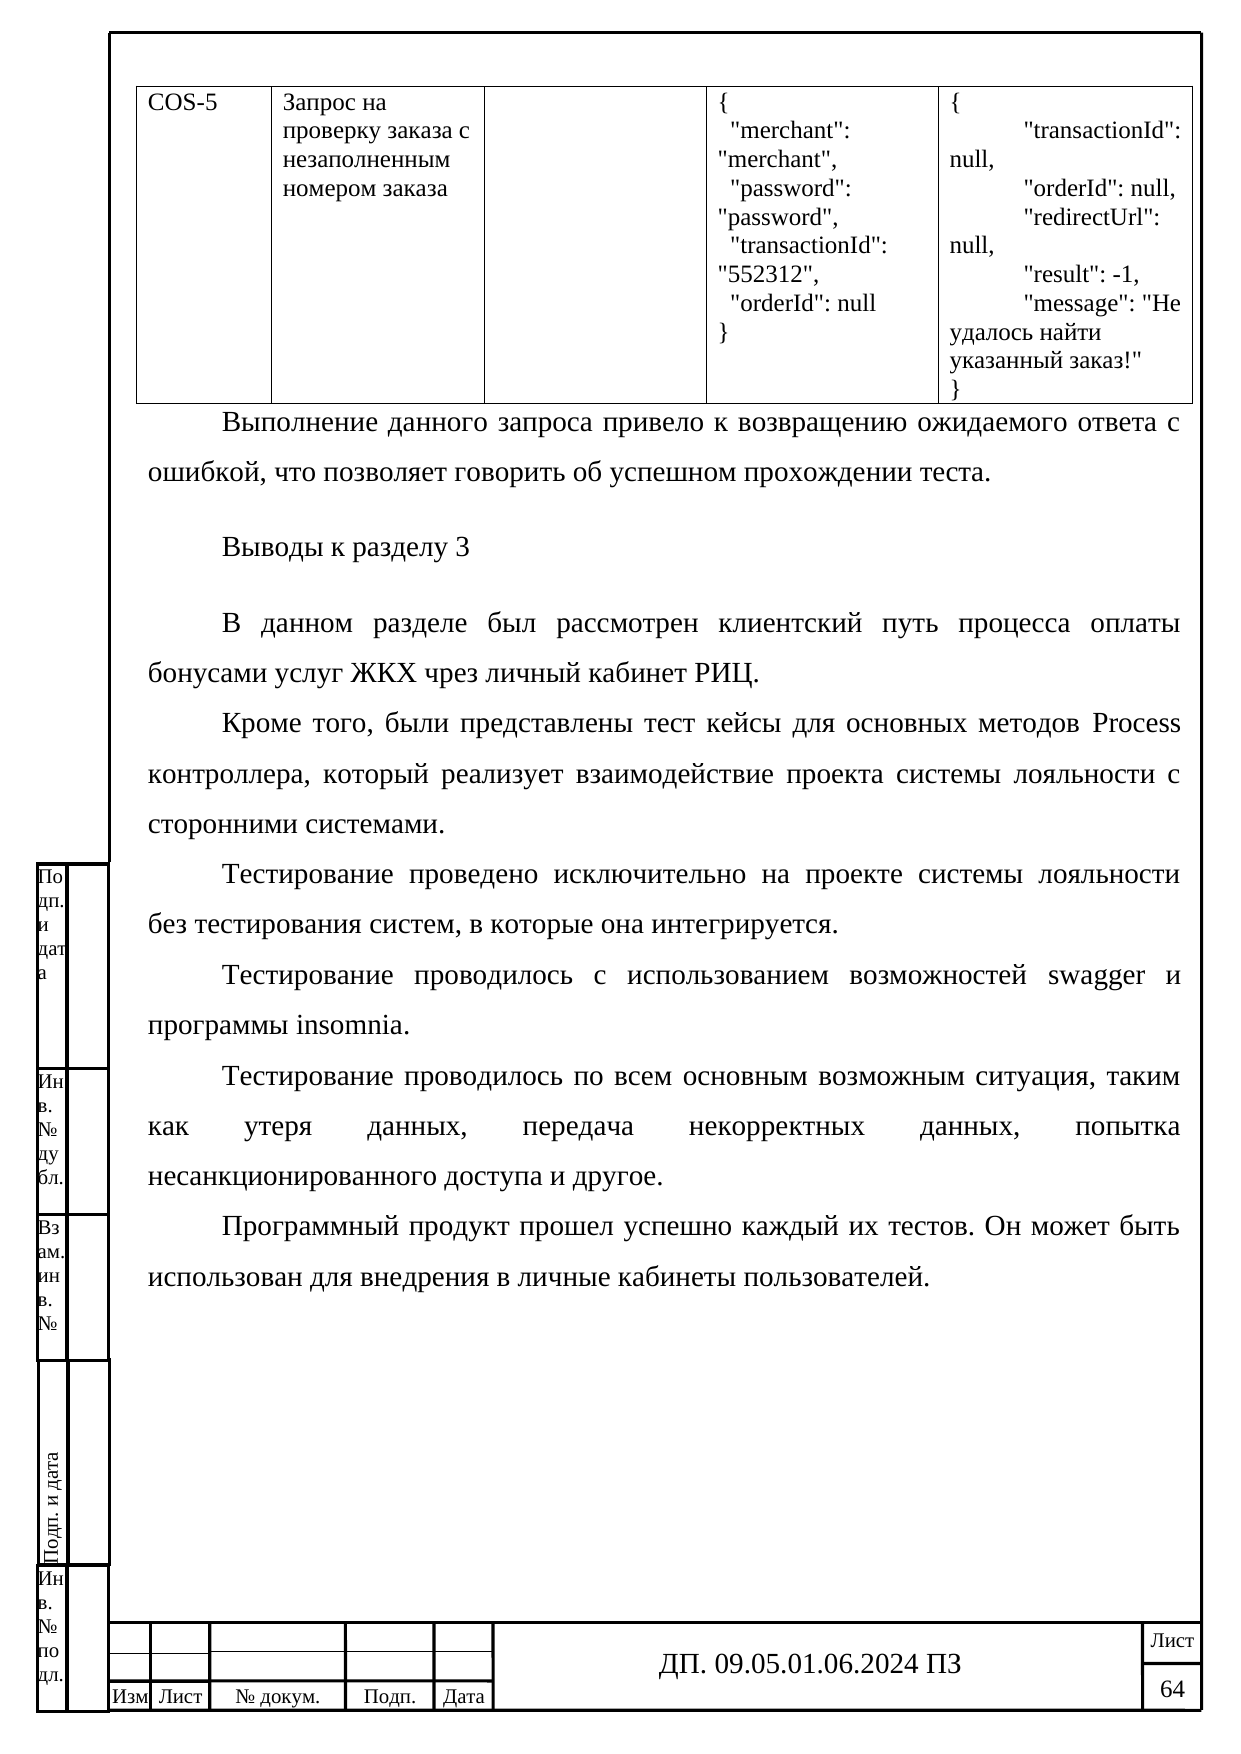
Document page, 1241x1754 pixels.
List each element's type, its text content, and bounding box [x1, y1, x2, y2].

table_cell { "transactionId": null, "orderId": null, "redirectUrl": null, "result": -1, "message": "Не удалось найти указанный заказ!" } [939, 87, 1192, 403]
table_cell Запрос на проверку заказа с незаполненным номером заказа [272, 87, 484, 403]
table_cell [485, 87, 706, 403]
table_cell { "merchant": "merchant", "password": "password", "transactionId": "552312", "orderId": null } [707, 87, 938, 403]
text Программный продукт прошел успешно каждый их тестов. Он может быть использован для внедрения в личные кабинеты пользователей. [148, 1208, 1181, 1292]
text В данном разделе был рассмотрен клиентский путь процесса оплаты бонусами услуг ЖКХ чрез личный кабинет РИЦ. [148, 605, 1181, 689]
text Тестирование проведено исключительно на проекте системы лояльности без тестирования систем, в которые она интегрируется. [148, 856, 1181, 940]
text Тестирование проводилось по всем основным возможным ситуация, таким как утеря данных, передача некорректных данных, попытка несанкционированного доступа и другое. [148, 1058, 1181, 1192]
table_cell COS-5 [137, 87, 271, 403]
text Выводы к разделу 3 [148, 529, 1181, 563]
text Выполнение данного запроса привело к возвращению ожидаемого ответа с ошибкой, что позволяет говорить об успешном прохождении теста. [148, 404, 1181, 488]
text Кроме того, были представлены тест кейсы для основных методов Process контроллера, который реализует взаимодействие проекта системы лояльности с сторонними системами. [148, 705, 1181, 839]
text Тестирование проводилось с использованием возможностей swagger и программы insomnia. [148, 957, 1181, 1041]
